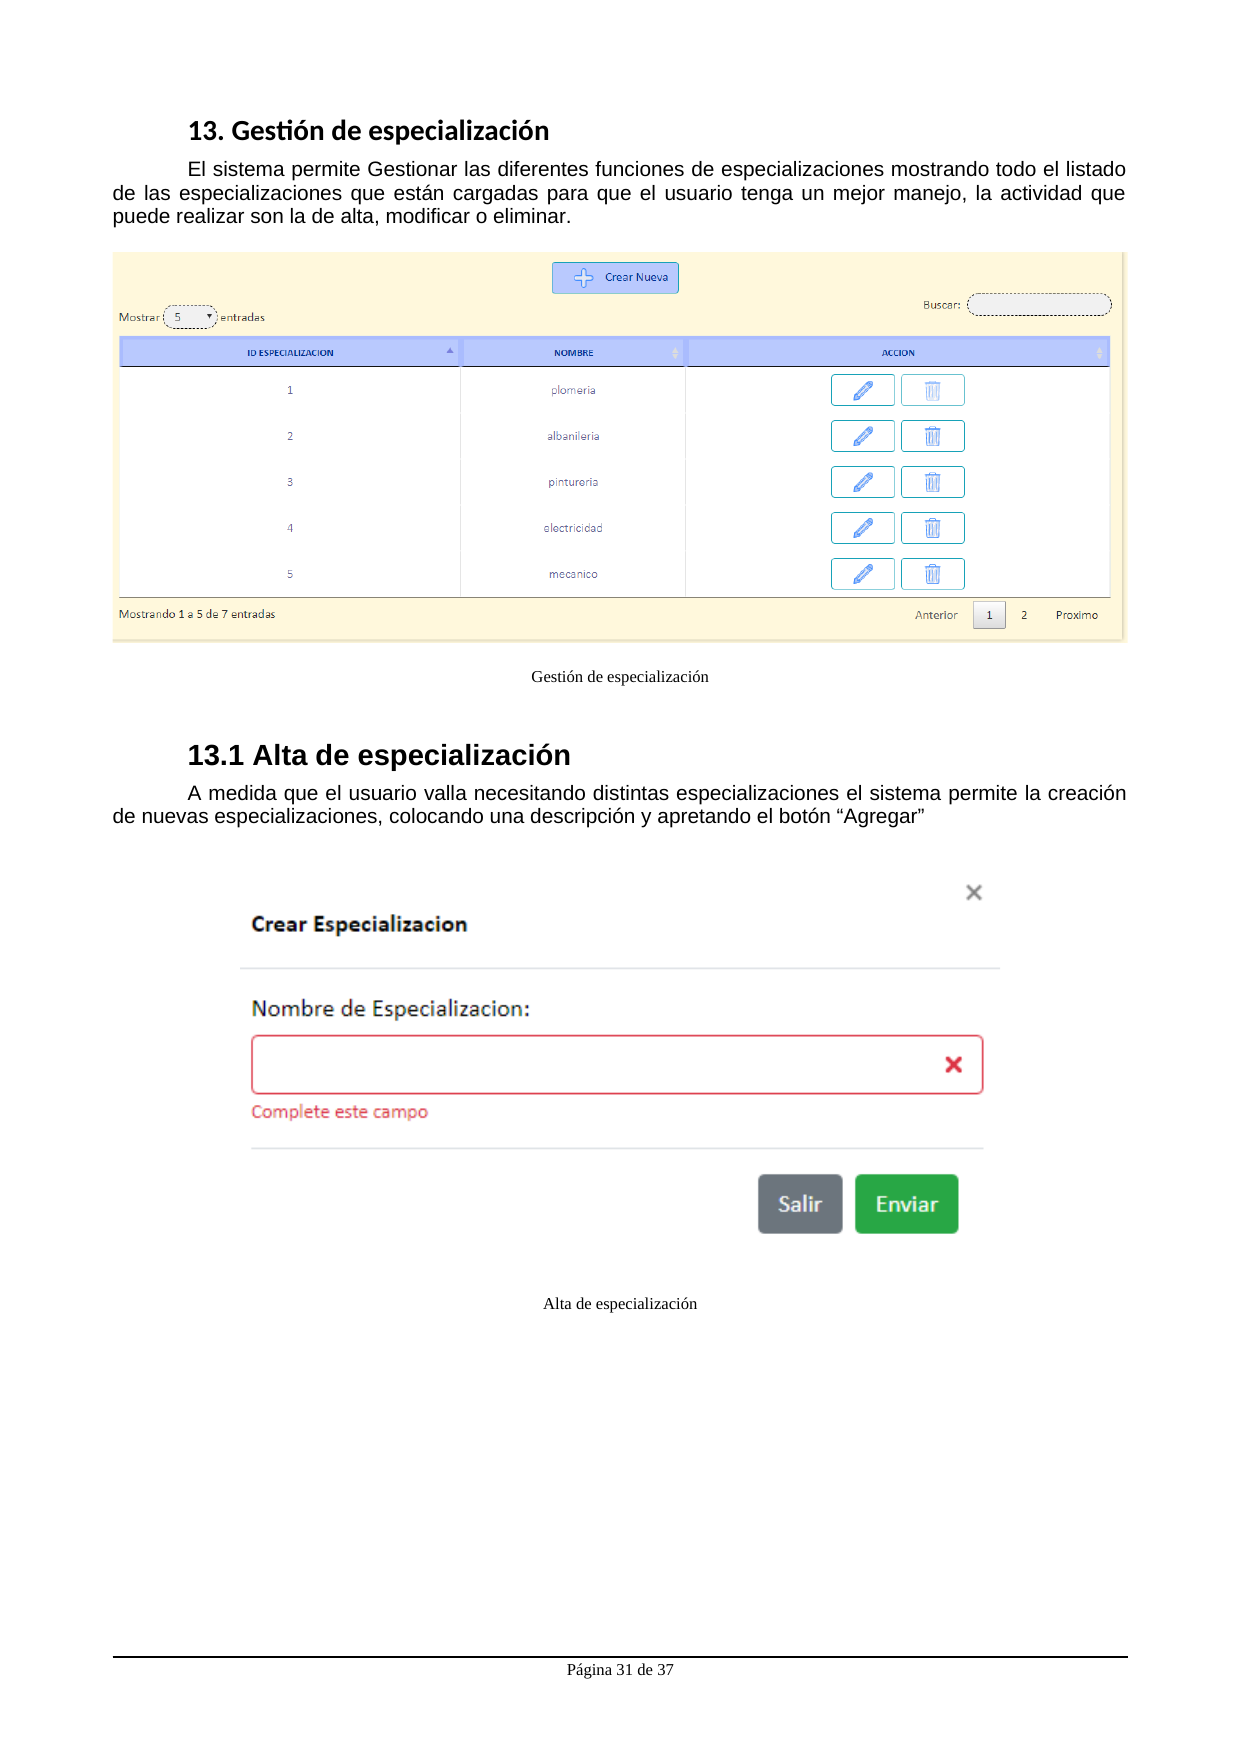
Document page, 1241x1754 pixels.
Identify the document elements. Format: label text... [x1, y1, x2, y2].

picture [112, 252, 1128, 643]
text 13. Gestión de especialización [112, 112, 1128, 148]
text Gestión de especialización [112, 666, 1128, 686]
picture [240, 852, 1001, 1270]
text El sistema permite Gestionar las diferentes funciones de especializaciones mostrando todo el listado de las especializaciones que están cargadas para que el usuario tenga un mejor manejo, la actividad que puede realizar son la de alta, modificar o eliminar. [112, 156, 1128, 228]
text A medida que el usuario valla necesitando distintas especializaciones el sistema permite la creación de nuevas especializaciones, colocando una descripción y apretando el botón “Agregar” [112, 780, 1128, 828]
text Alta de especialización [112, 1294, 1128, 1313]
text 13.1 Alta de especialización [112, 738, 1128, 772]
